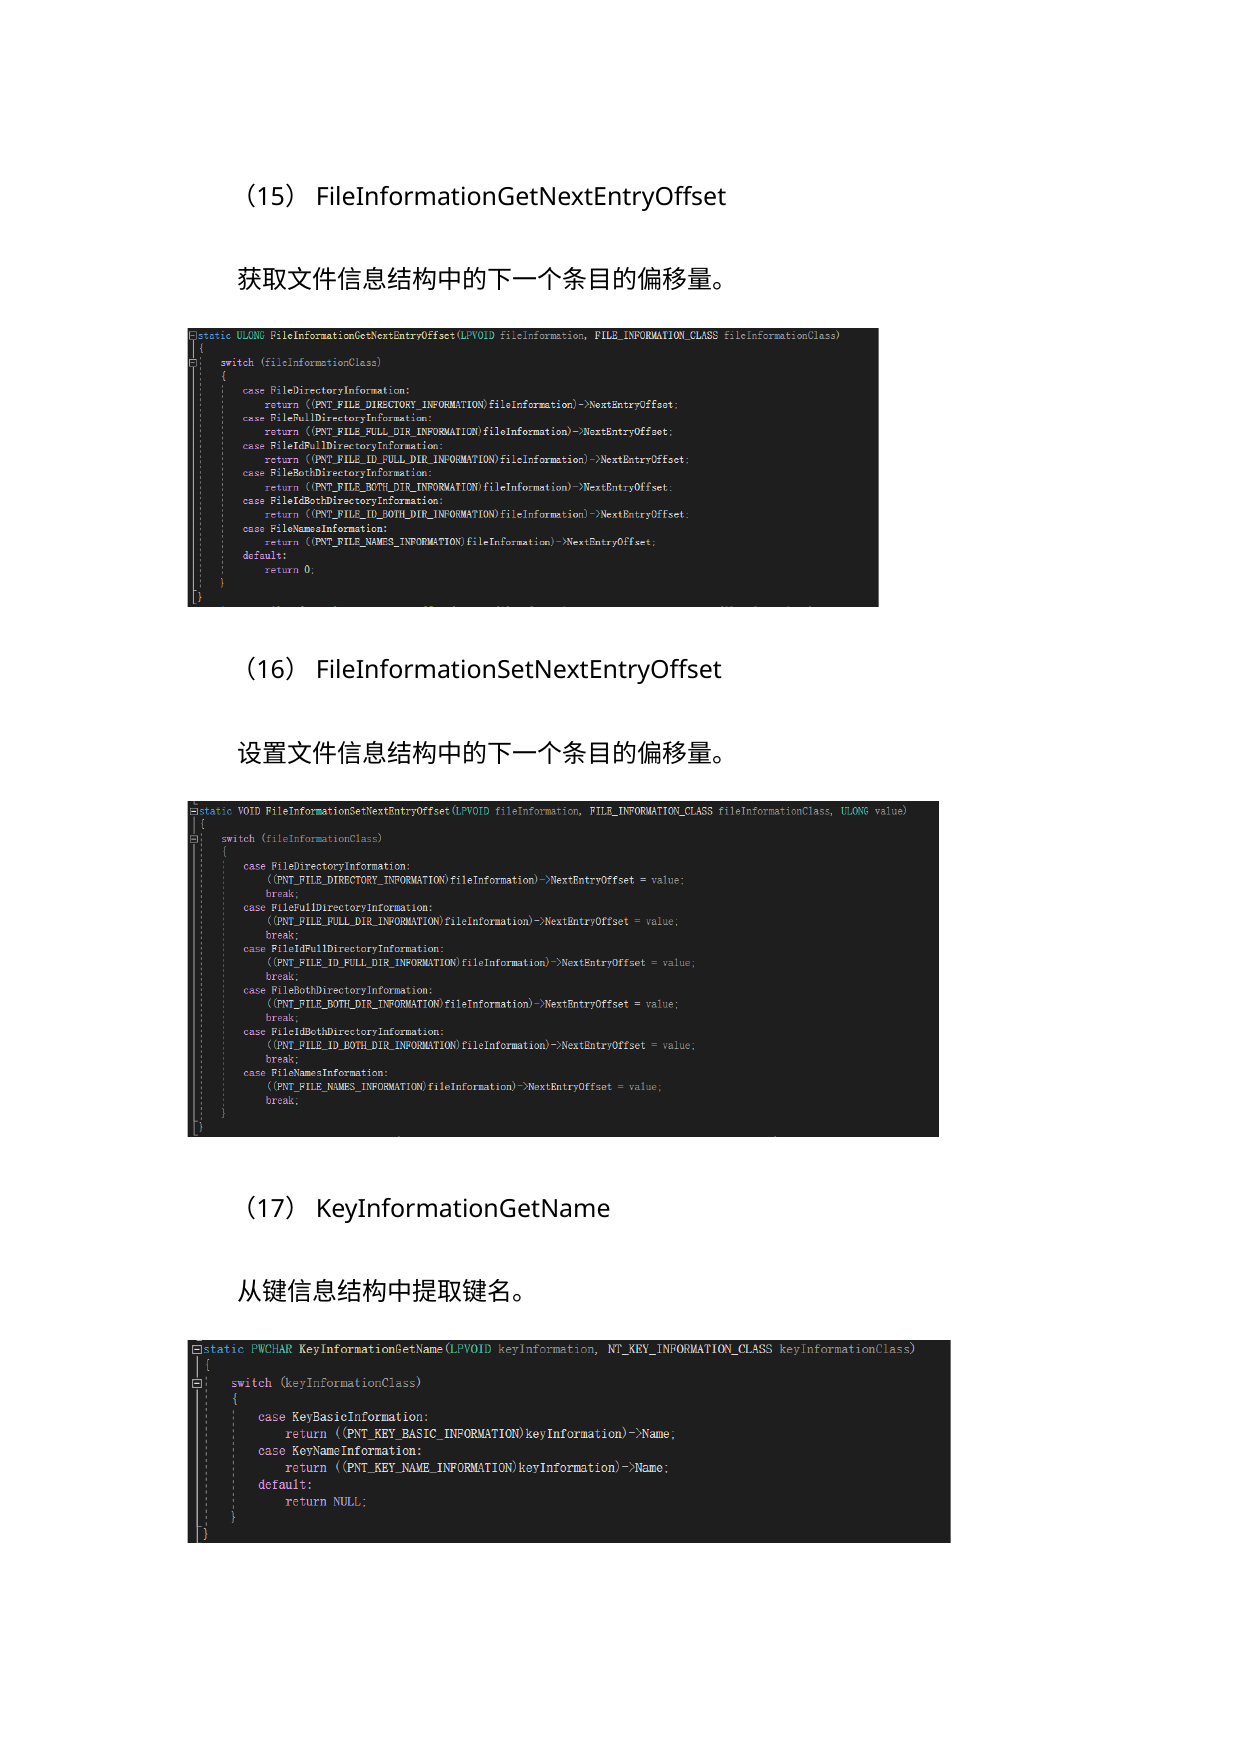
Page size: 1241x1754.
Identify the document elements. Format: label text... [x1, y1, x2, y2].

list FileInformationGetNextEntryOffset [231, 162, 1053, 227]
list 从键信息结构中提取键名。 [187, 1257, 1053, 1322]
list KeyInformationGetName [231, 1174, 1053, 1239]
list 设置文件信息结构中的下一个条目的偏移量。 [187, 719, 1053, 784]
list FileInformationSetNextEntryOffset [231, 636, 1053, 701]
picture [187, 1340, 951, 1543]
list 获取文件信息结构中的下一个条目的偏移量。 [187, 245, 1053, 310]
picture [187, 328, 879, 607]
picture [187, 801, 939, 1137]
